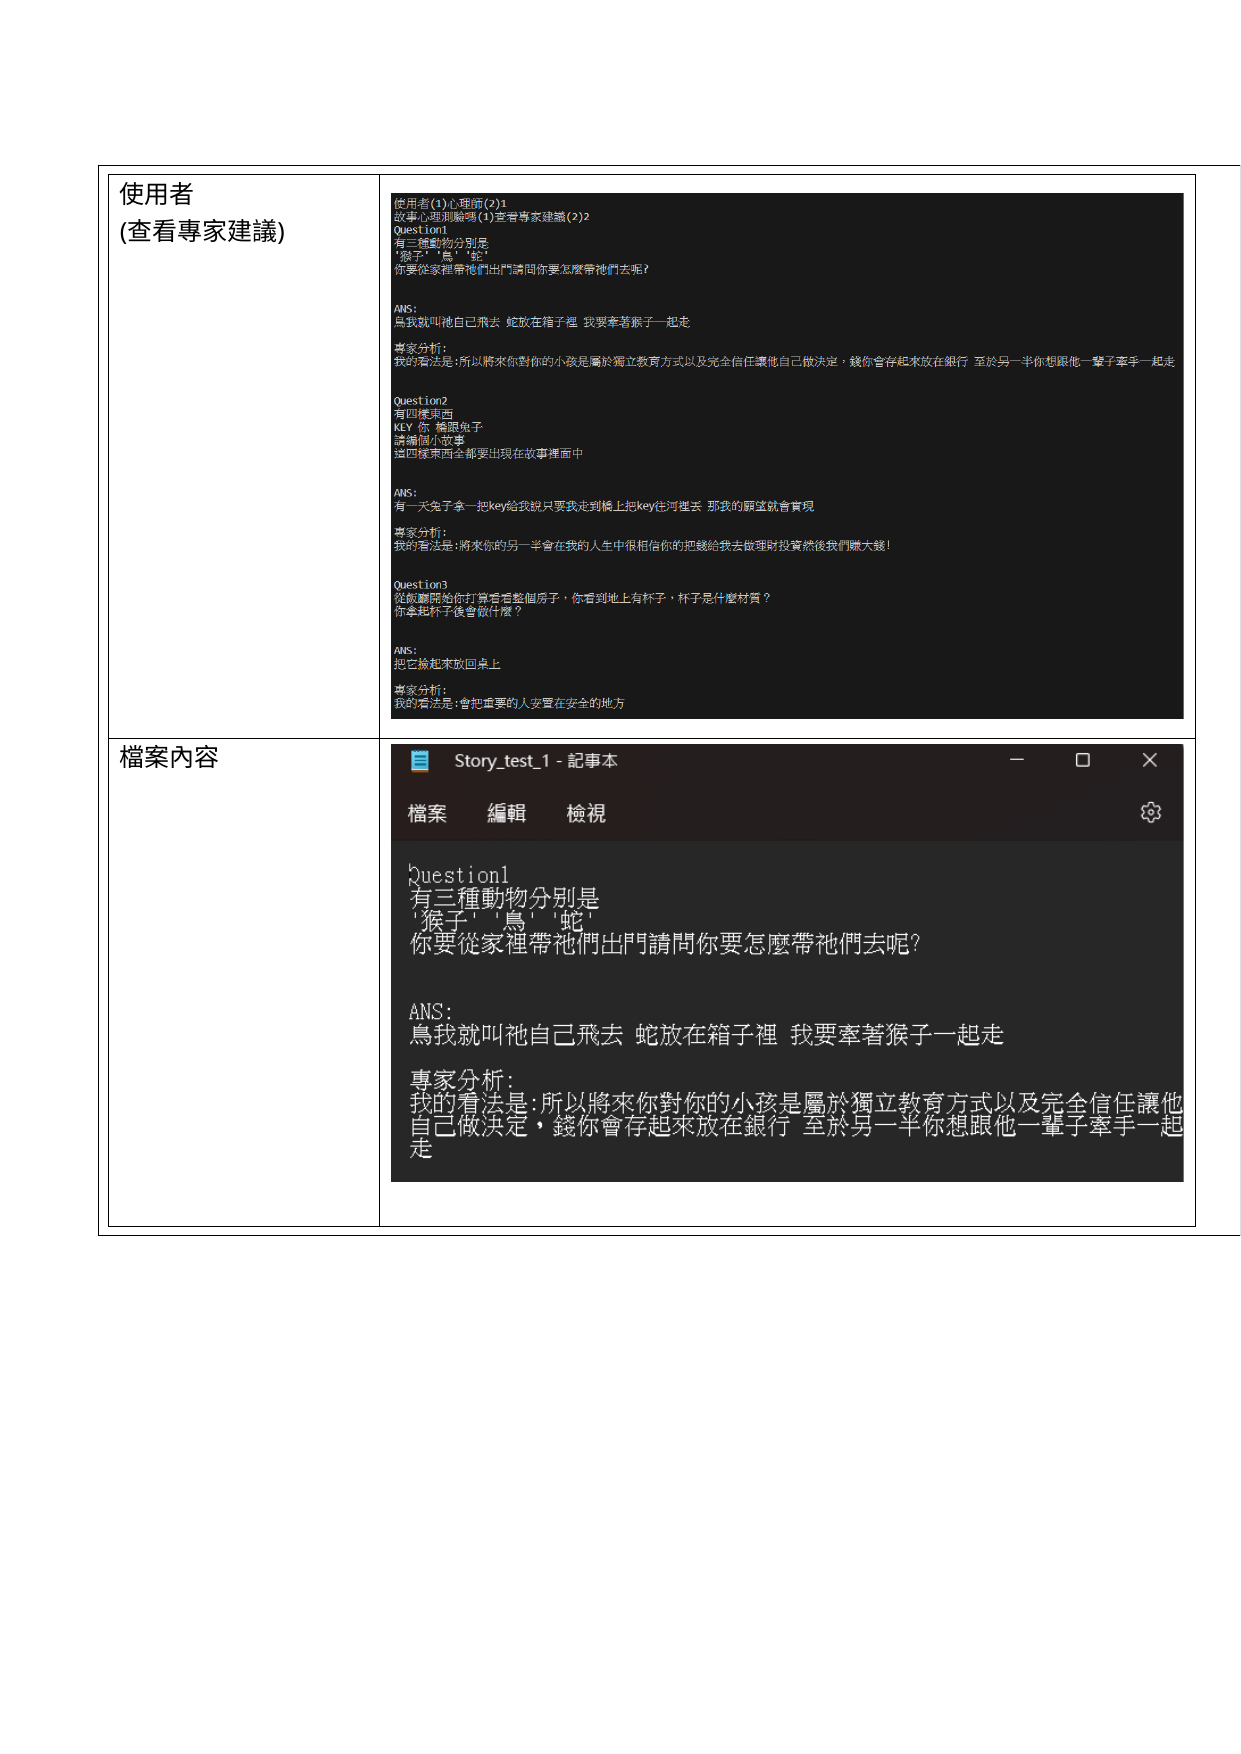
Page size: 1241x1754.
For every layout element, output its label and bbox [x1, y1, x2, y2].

table_cell [99, 166, 1240, 1235]
picture [391, 193, 1184, 719]
picture [391, 744, 1184, 1182]
